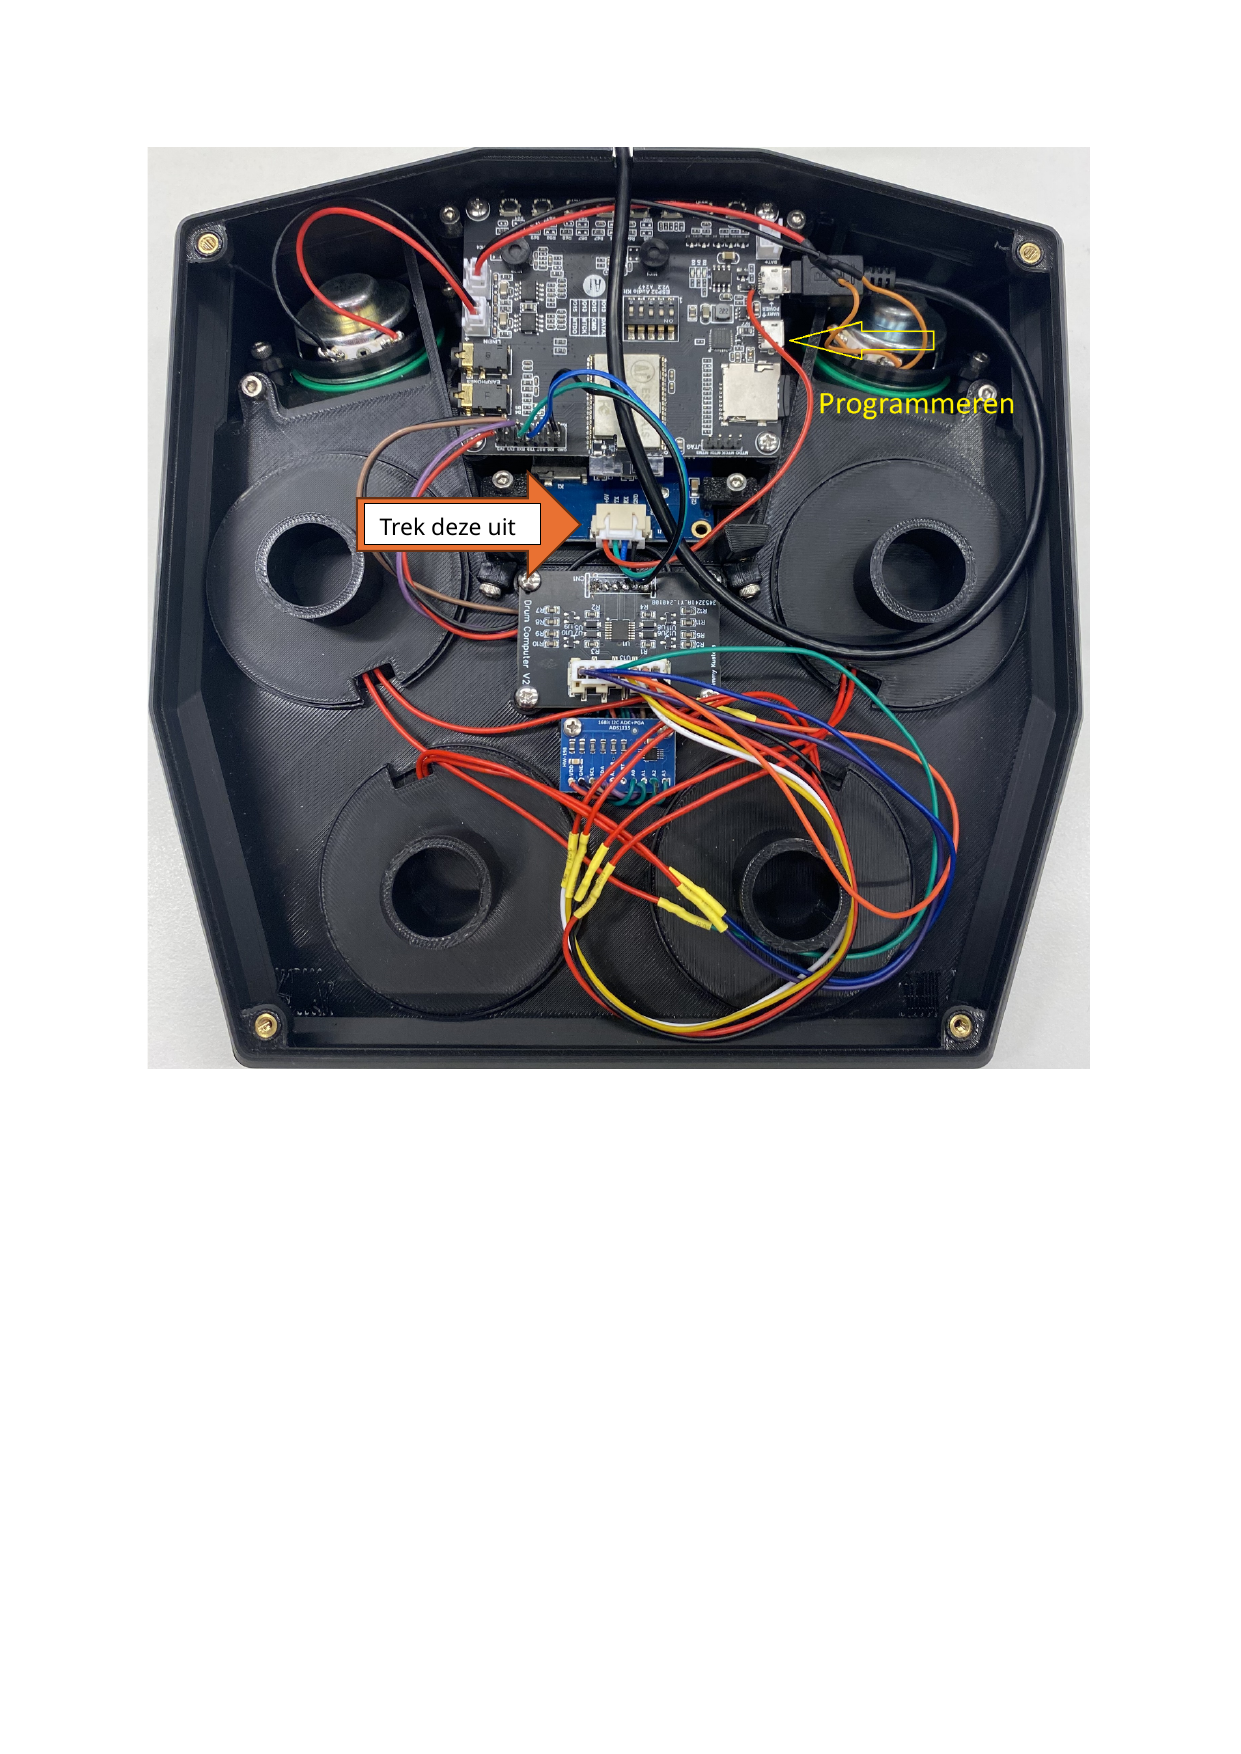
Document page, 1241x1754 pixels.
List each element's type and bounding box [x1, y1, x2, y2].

picture [147, 147, 1090, 1069]
